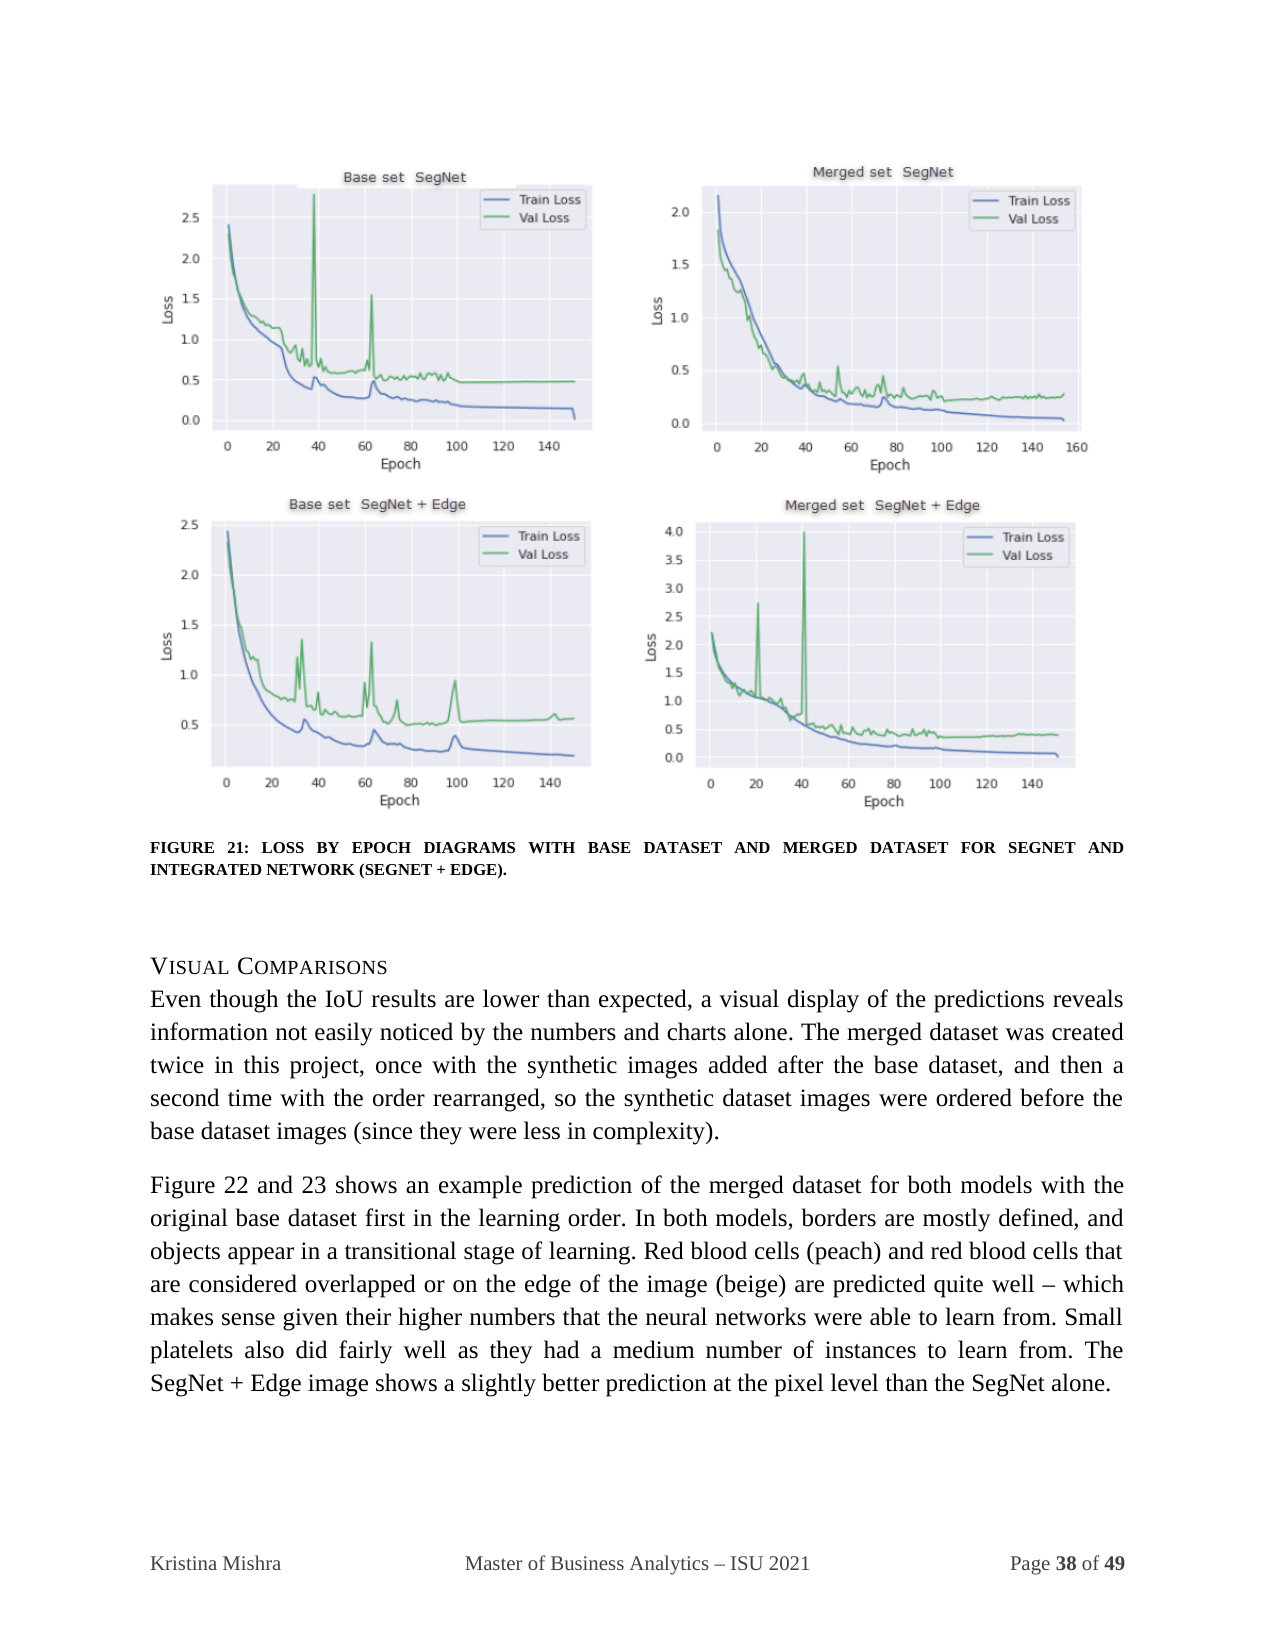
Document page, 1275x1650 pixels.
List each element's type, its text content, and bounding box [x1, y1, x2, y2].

text Even though the IoU results are lower than expected, a visual display of the predictions reveals information not easily noticed by the numbers and charts alone. The merged dataset was created twice in this project, once with the synthetic images added after the base dataset, and then a second time with the order rearranged, so the synthetic dataset images were ordered before the base dataset images (since they were less in complexity). [150, 984, 1125, 1145]
subtitle Visual Comparisons [150, 951, 1125, 980]
text Figure 22 and 23 shows an example prediction of the merged dataset for both models with the original base dataset first in the learning order. In both models, borders are mostly defined, and objects appear in a transitional stage of learning. Red blood cells (peach) and red blood cells that are considered overlapped or on the edge of the image (beige) are predicted quite well – which makes sense given their higher numbers that the neural networks were able to learn from. Small platelets also did fairly well as they had a medium number of instances to learn from. The SegNet + Edge image shows a slightly better prediction at the pixel level than the SegNet alone. [150, 1170, 1125, 1397]
picture [150, 150, 1125, 838]
